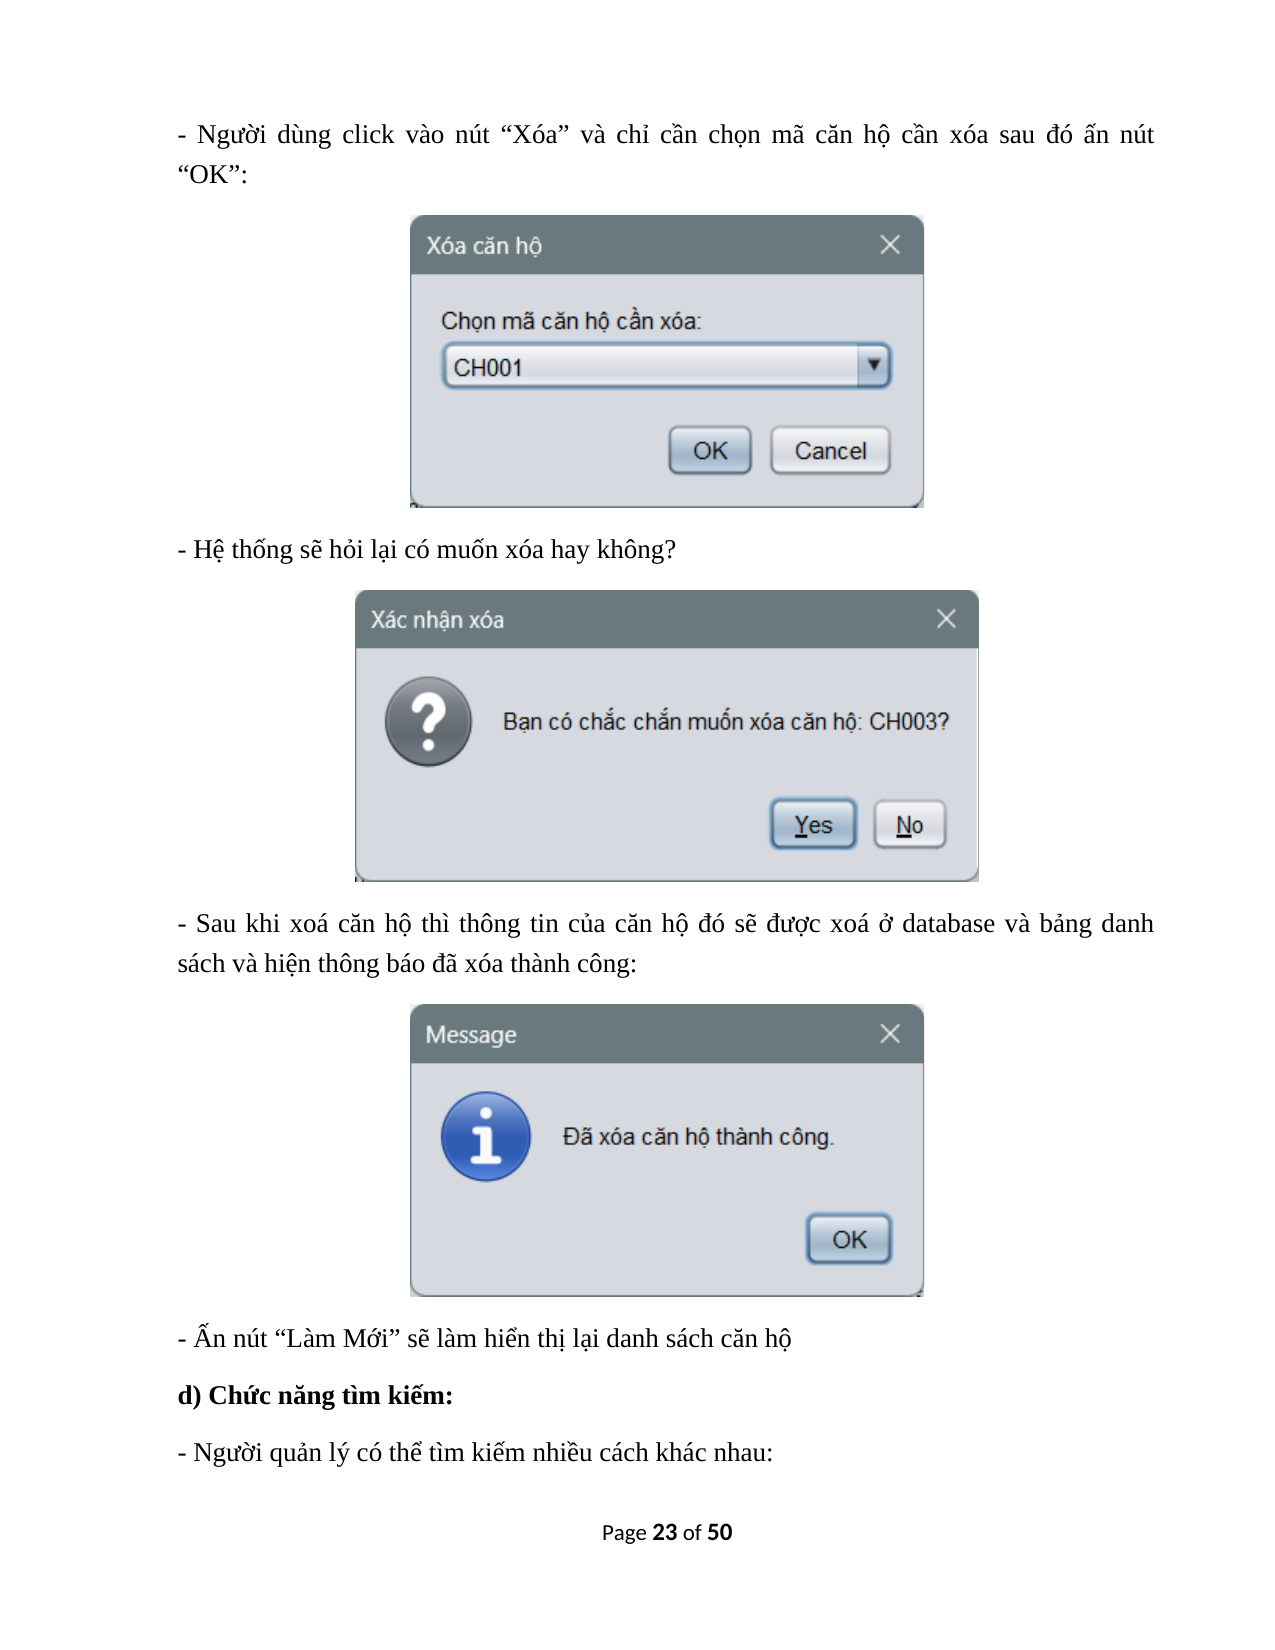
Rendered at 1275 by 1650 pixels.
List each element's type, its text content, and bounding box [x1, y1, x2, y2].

picture [355, 590, 979, 882]
picture [410, 215, 925, 508]
text - Sau khi xoá căn hộ thì thông tin của căn hộ đó sẽ được xoá ở database và bảng danh sách và hiện thông báo đã xóa thành công: [177, 907, 1157, 979]
text - Hệ thống sẽ hỏi lại có muốn xóa hay không? [177, 533, 1157, 564]
text - Người quản lý có thể tìm kiếm nhiều cách khác nhau: [177, 1436, 1157, 1467]
picture [410, 1004, 925, 1297]
text d) Chức năng tìm kiếm: [177, 1379, 1157, 1410]
text - Ấn nút “Làm Mới” sẽ làm hiển thị lại danh sách căn hộ [177, 1322, 1157, 1353]
text - Người dùng click vào nút “Xóa” và chỉ cần chọn mã căn hộ cần xóa sau đó ấn nút “OK”: [177, 118, 1157, 190]
